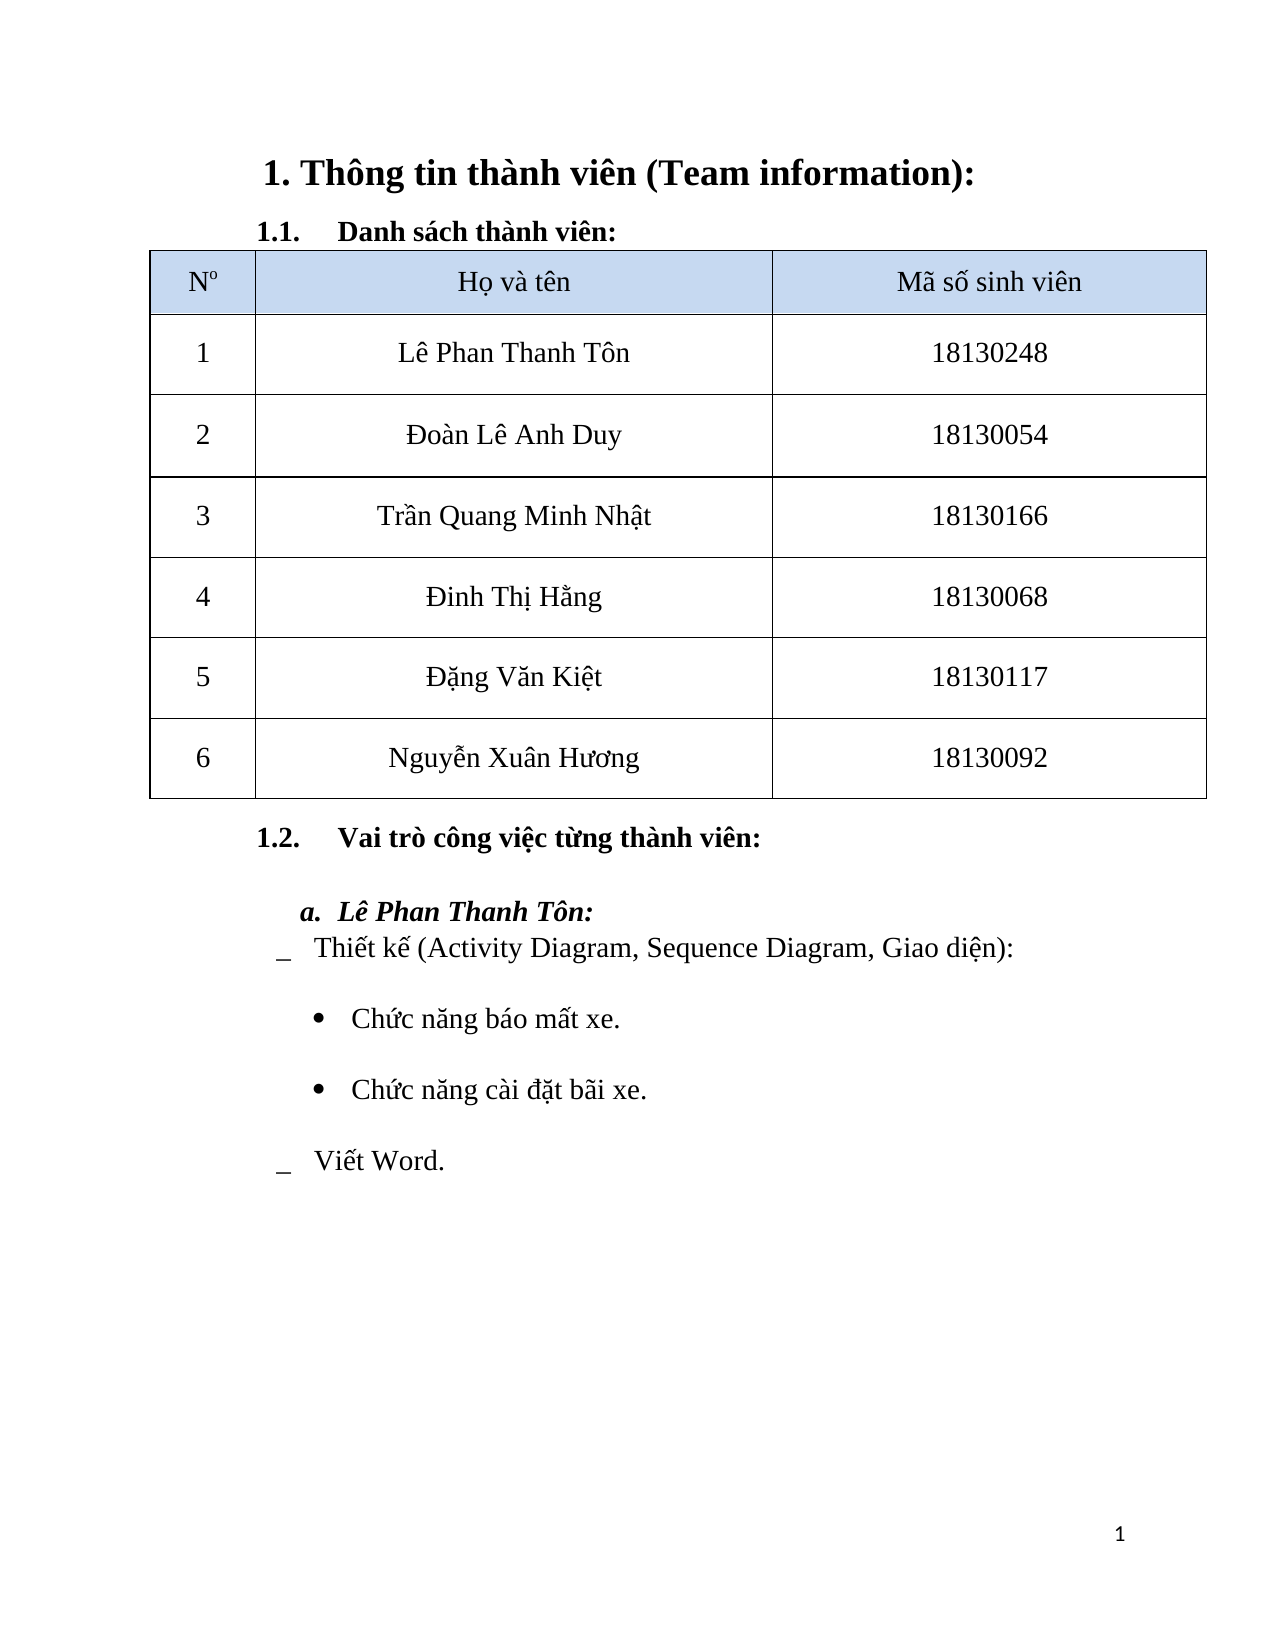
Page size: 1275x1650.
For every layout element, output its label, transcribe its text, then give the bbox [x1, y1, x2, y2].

list Thiết kế (Activity Diagram, Sequence Diagram, Giao diện): [276, 930, 1125, 963]
list Chức năng báo mất xe. [314, 1001, 1125, 1035]
table_cell 18130068 [773, 558, 1206, 637]
table_cell 2 [151, 395, 255, 476]
table_cell 18130117 [773, 638, 1206, 718]
table_header Họ và tên [256, 251, 772, 313]
table_cell 18130166 [773, 478, 1206, 557]
list Chức năng cài đặt bãi xe. [314, 1072, 1125, 1106]
table_cell Trần Quang Minh Nhật [256, 478, 772, 557]
table_cell 4 [151, 558, 255, 637]
table_cell 1 [151, 315, 255, 394]
table_cell 18130054 [773, 395, 1206, 476]
table_cell 6 [151, 719, 255, 798]
table_cell 5 [151, 638, 255, 718]
text Thông tin thành viên (Team information): [262, 150, 1125, 193]
table_cell 3 [151, 478, 255, 557]
list Viết Word. [276, 1143, 1125, 1177]
table_cell Nguyễn Xuân Hương [256, 719, 772, 798]
table_cell Lê Phan Thanh Tôn [256, 315, 772, 394]
text Danh sách thành viên: [300, 214, 1125, 247]
table_cell 18130092 [773, 719, 1206, 798]
table_cell 18130248 [773, 315, 1206, 394]
table_cell Đoàn Lê Anh Duy [256, 395, 772, 476]
text Lê Phan Thanh Tôn: [300, 894, 1125, 927]
text Vai trò công việc từng thành viên: [300, 820, 1125, 853]
table_header Mã số sinh viên [773, 251, 1206, 313]
table_cell Đinh Thị Hằng [256, 558, 772, 637]
table_header No [151, 251, 255, 313]
table_cell Đặng Văn Kiệt [256, 638, 772, 718]
